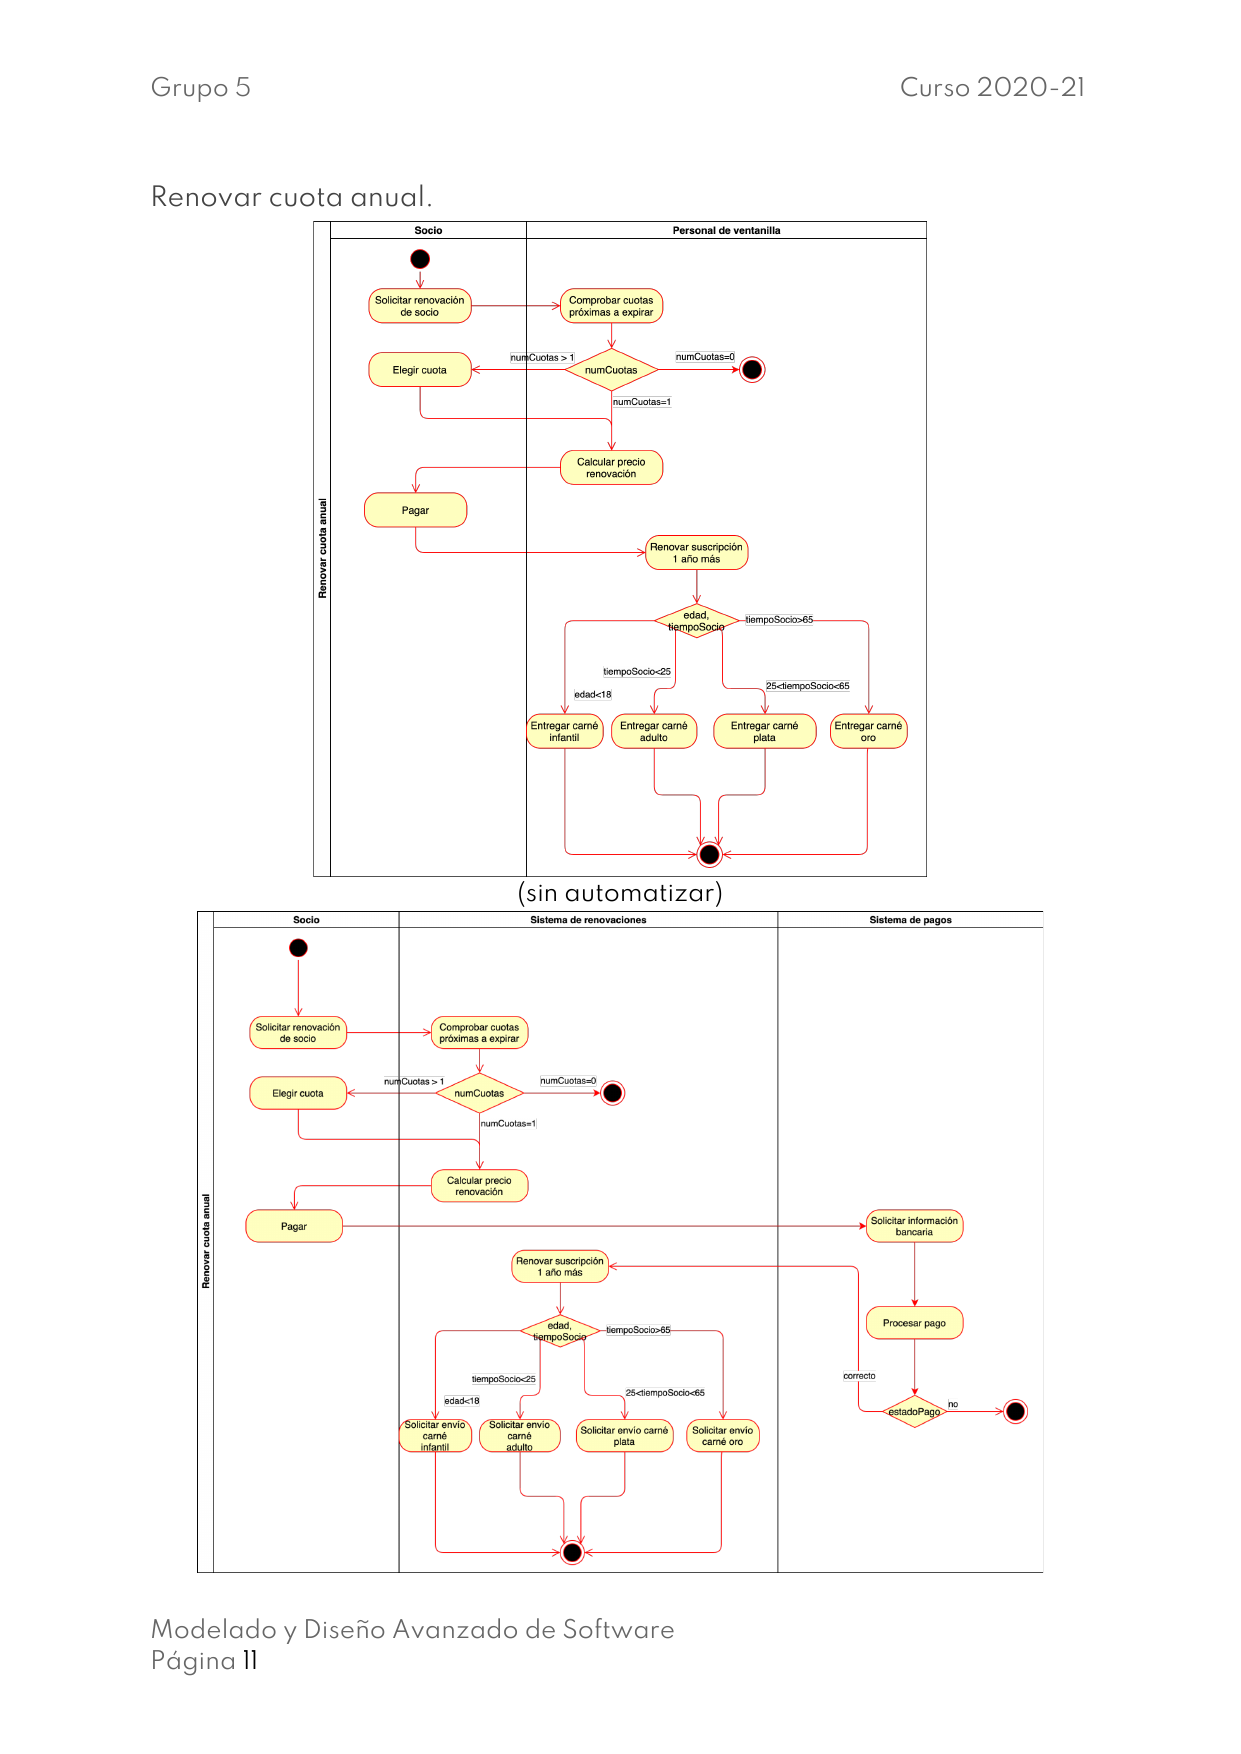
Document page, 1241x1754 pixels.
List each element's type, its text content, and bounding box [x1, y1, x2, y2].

subtitle Renovar cuota anual. [150, 183, 1090, 213]
picture [313, 221, 927, 877]
text (sin automatizar) [150, 880, 1090, 907]
picture [197, 911, 1044, 1573]
